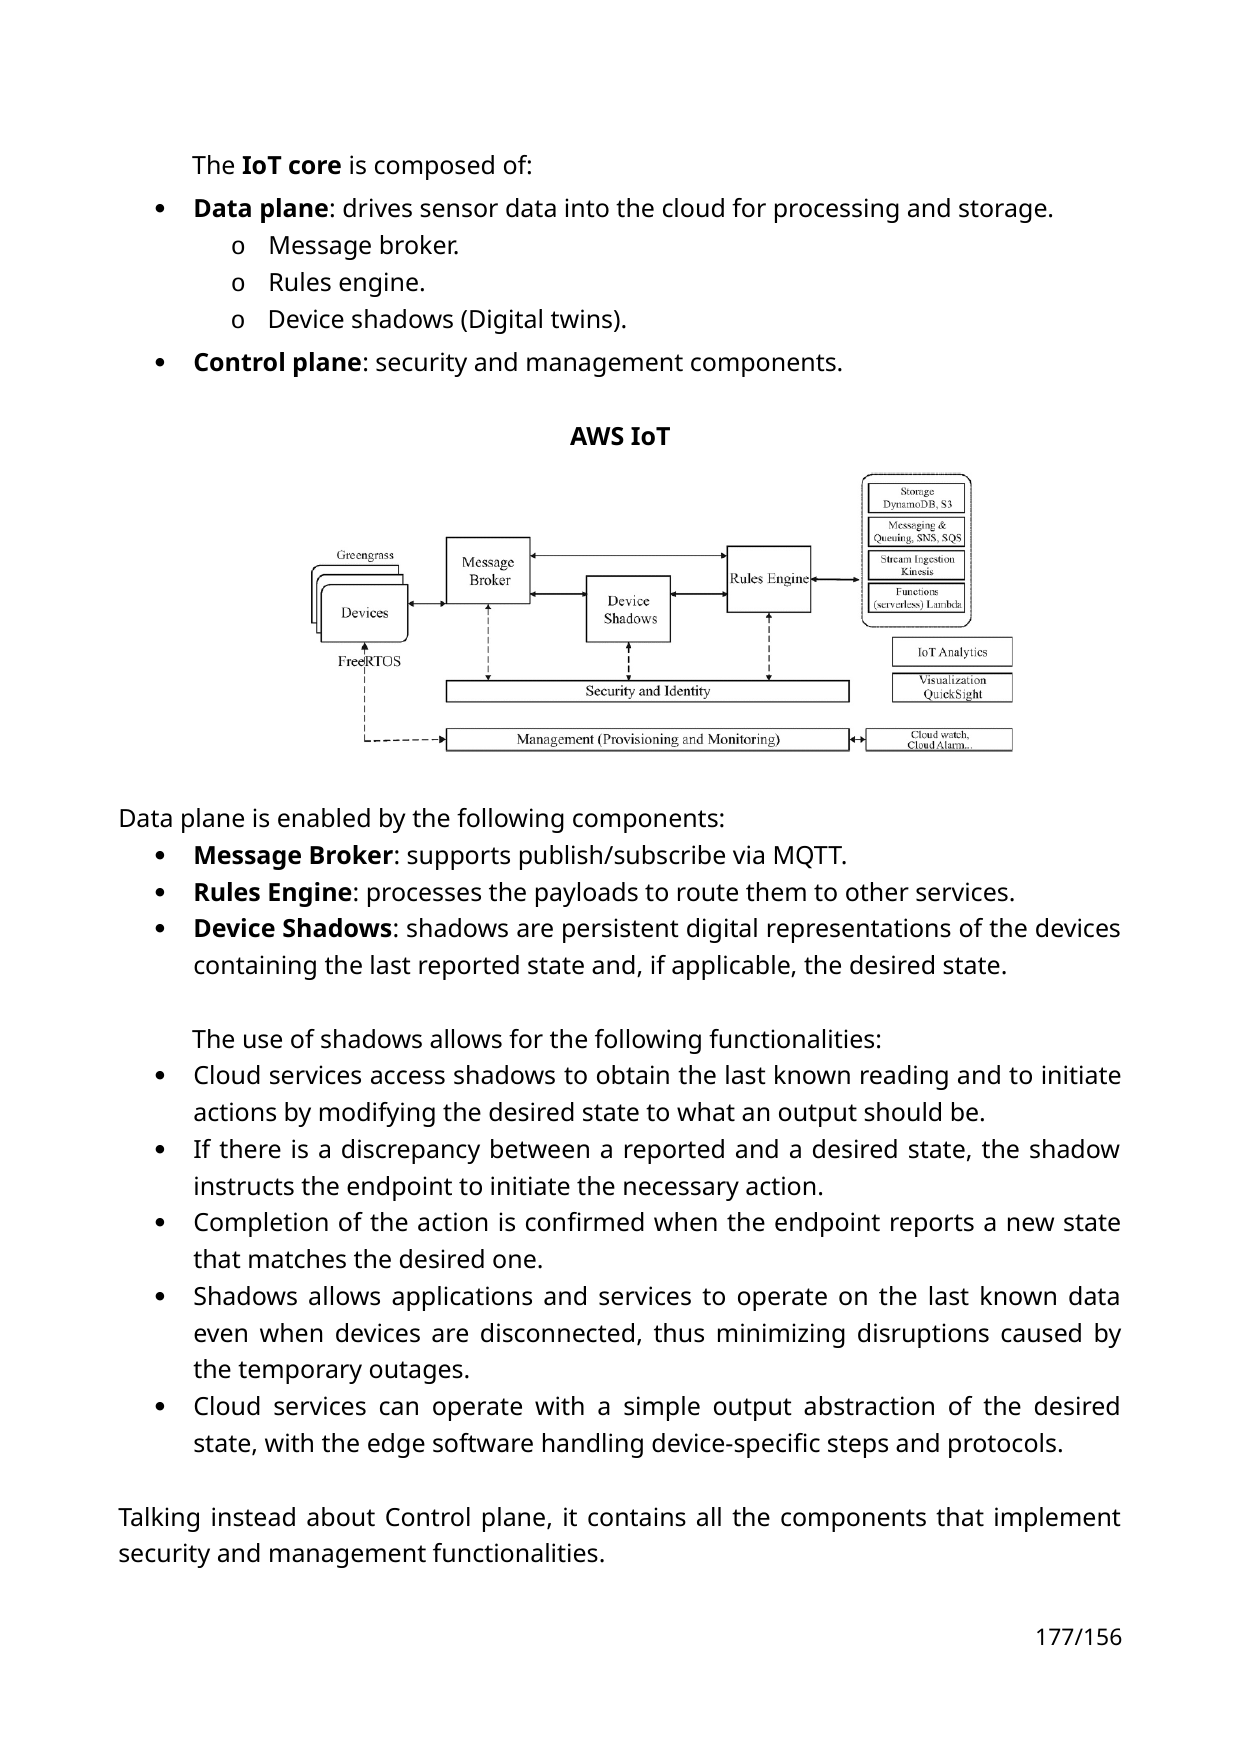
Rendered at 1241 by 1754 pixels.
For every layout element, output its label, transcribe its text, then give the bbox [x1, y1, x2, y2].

list Message Broker: supports publish/subscribe via MQTT. [156, 837, 1122, 871]
text AWS IoT [118, 418, 1122, 452]
list Data plane: drives sensor data into the cloud for processing and storage. [156, 191, 1122, 225]
list Device Shadows: shadows are persistent digital representations of the devices containing the last reported state and, if applicable, the desired state. [156, 911, 1122, 982]
list Cloud services access shadows to obtain the last known reading and to initiate actions by modifying the desired state to what an output should be. [156, 1058, 1122, 1129]
list Control plane: security and management components. [156, 344, 1122, 379]
list Completion of the action is confirmed when the endpoint reports a new state that matches the desired one. [156, 1205, 1122, 1276]
list Rules engine. [231, 264, 1122, 299]
list Shadows allows applications and services to operate on the last known data even when devices are disconnected, thus minimizing disruptions caused by the temporary outages. [156, 1279, 1122, 1386]
picture [290, 461, 1024, 762]
text Data plane is enabled by the following components: [118, 801, 1122, 835]
list Rules Engine: processes the payloads to route them to other services. [156, 874, 1122, 908]
list Cloud services can operate with a simple output abstraction of the desired state, with the edge software handling device-specific steps and protocols. [156, 1389, 1122, 1460]
list The use of shadows allows for the following functionalities: [118, 1021, 1122, 1055]
list The IoT core is composed of: [118, 148, 1122, 182]
list Message broker. [231, 227, 1122, 262]
list Device shadows (Digital twins). [230, 301, 1122, 336]
list If there is a discrepancy between a reported and a desired state, the shadow instructs the endpoint to initiate the necessary action. [156, 1132, 1122, 1202]
text Talking instead about Control plane, it contains all the components that implement security and management functionalities. [118, 1499, 1122, 1570]
